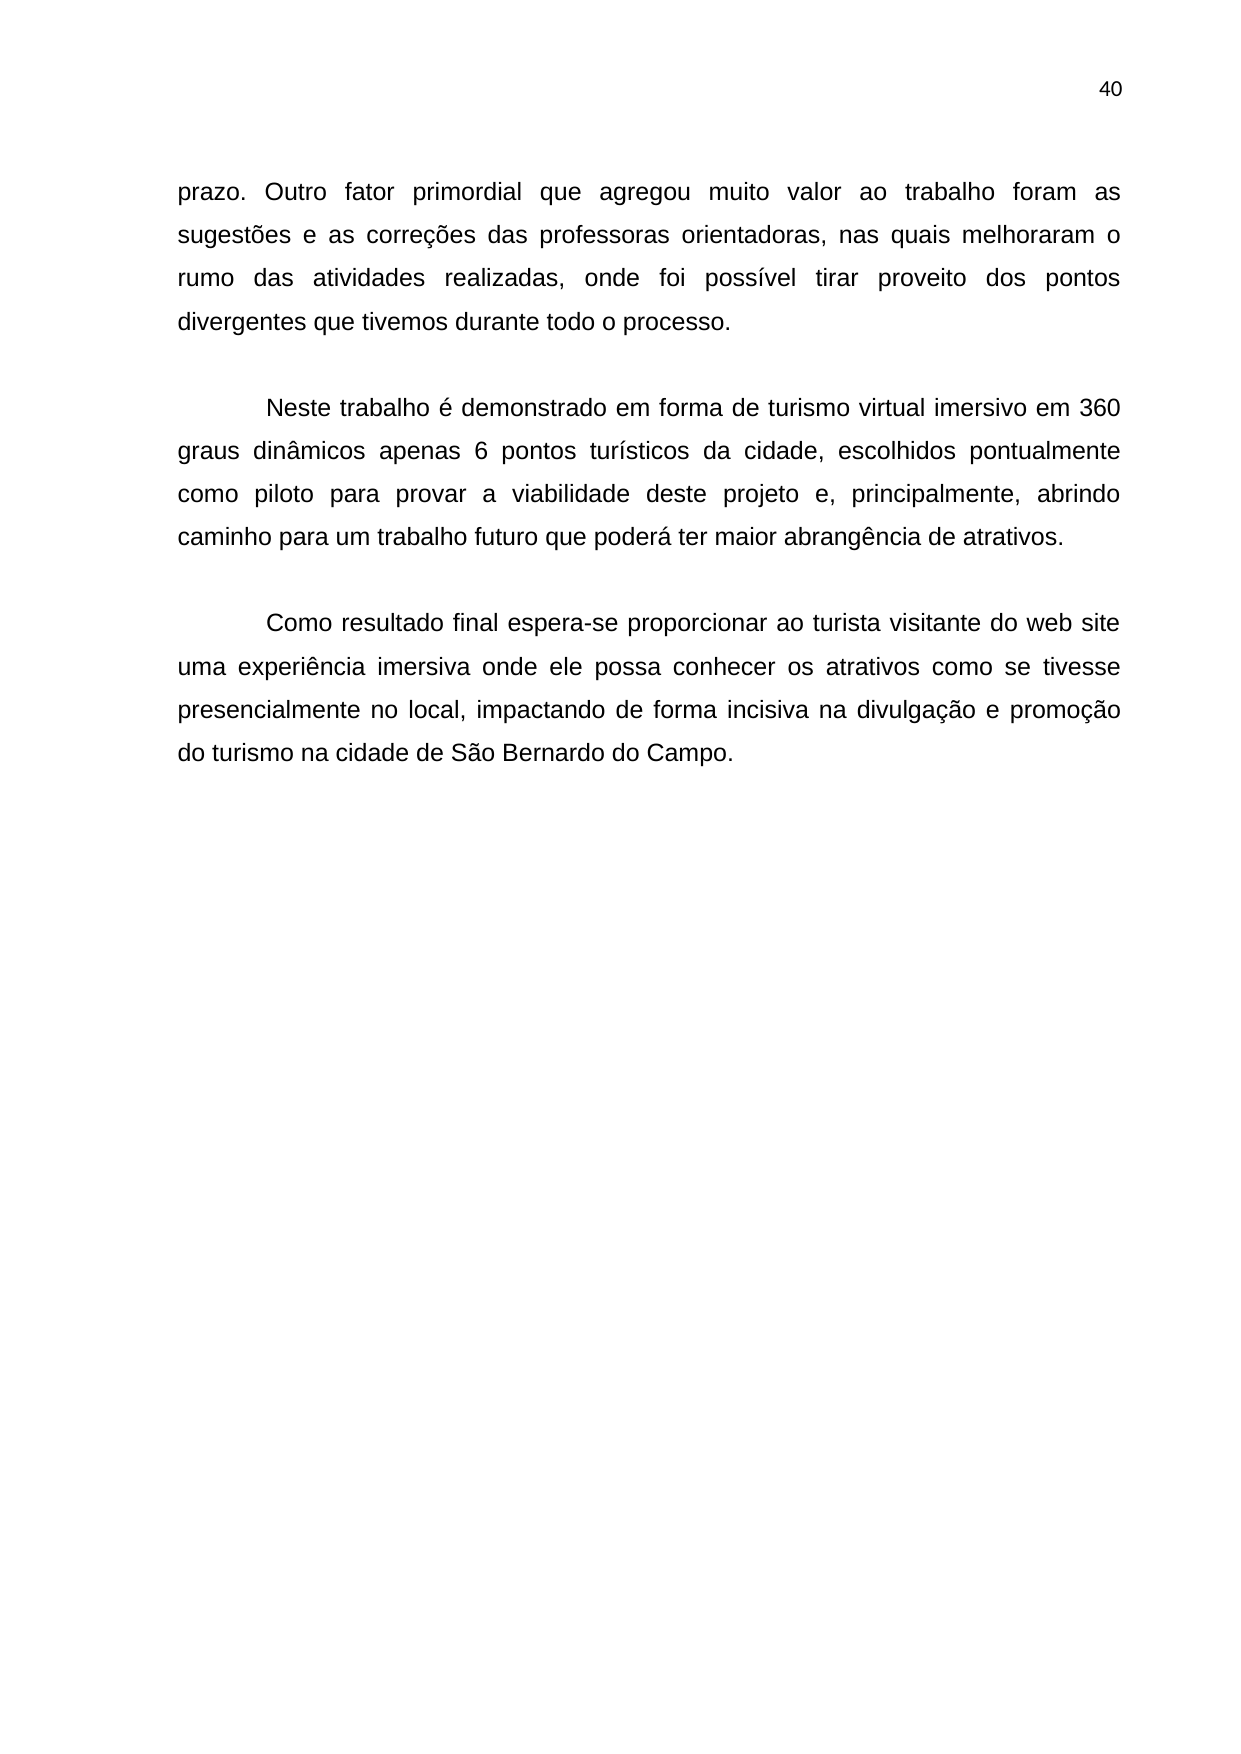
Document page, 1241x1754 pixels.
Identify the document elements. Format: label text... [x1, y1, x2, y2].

text Como resultado final espera-se proporcionar ao turista visitante do web site uma experiência imersiva onde ele possa conhecer os atrativos como se tivesse presencialmente no local, impactando de forma incisiva na divulgação e promoção do turismo na cidade de São Bernardo do Campo. [177, 608, 1122, 767]
text Neste trabalho é demonstrado em forma de turismo virtual imersivo em 360 graus dinâmicos apenas 6 pontos turísticos da cidade, escolhidos pontualmente como piloto para provar a viabilidade deste projeto e, principalmente, abrindo caminho para um trabalho futuro que poderá ter maior abrangência de atrativos. [177, 393, 1122, 551]
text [177, 177, 1122, 335]
